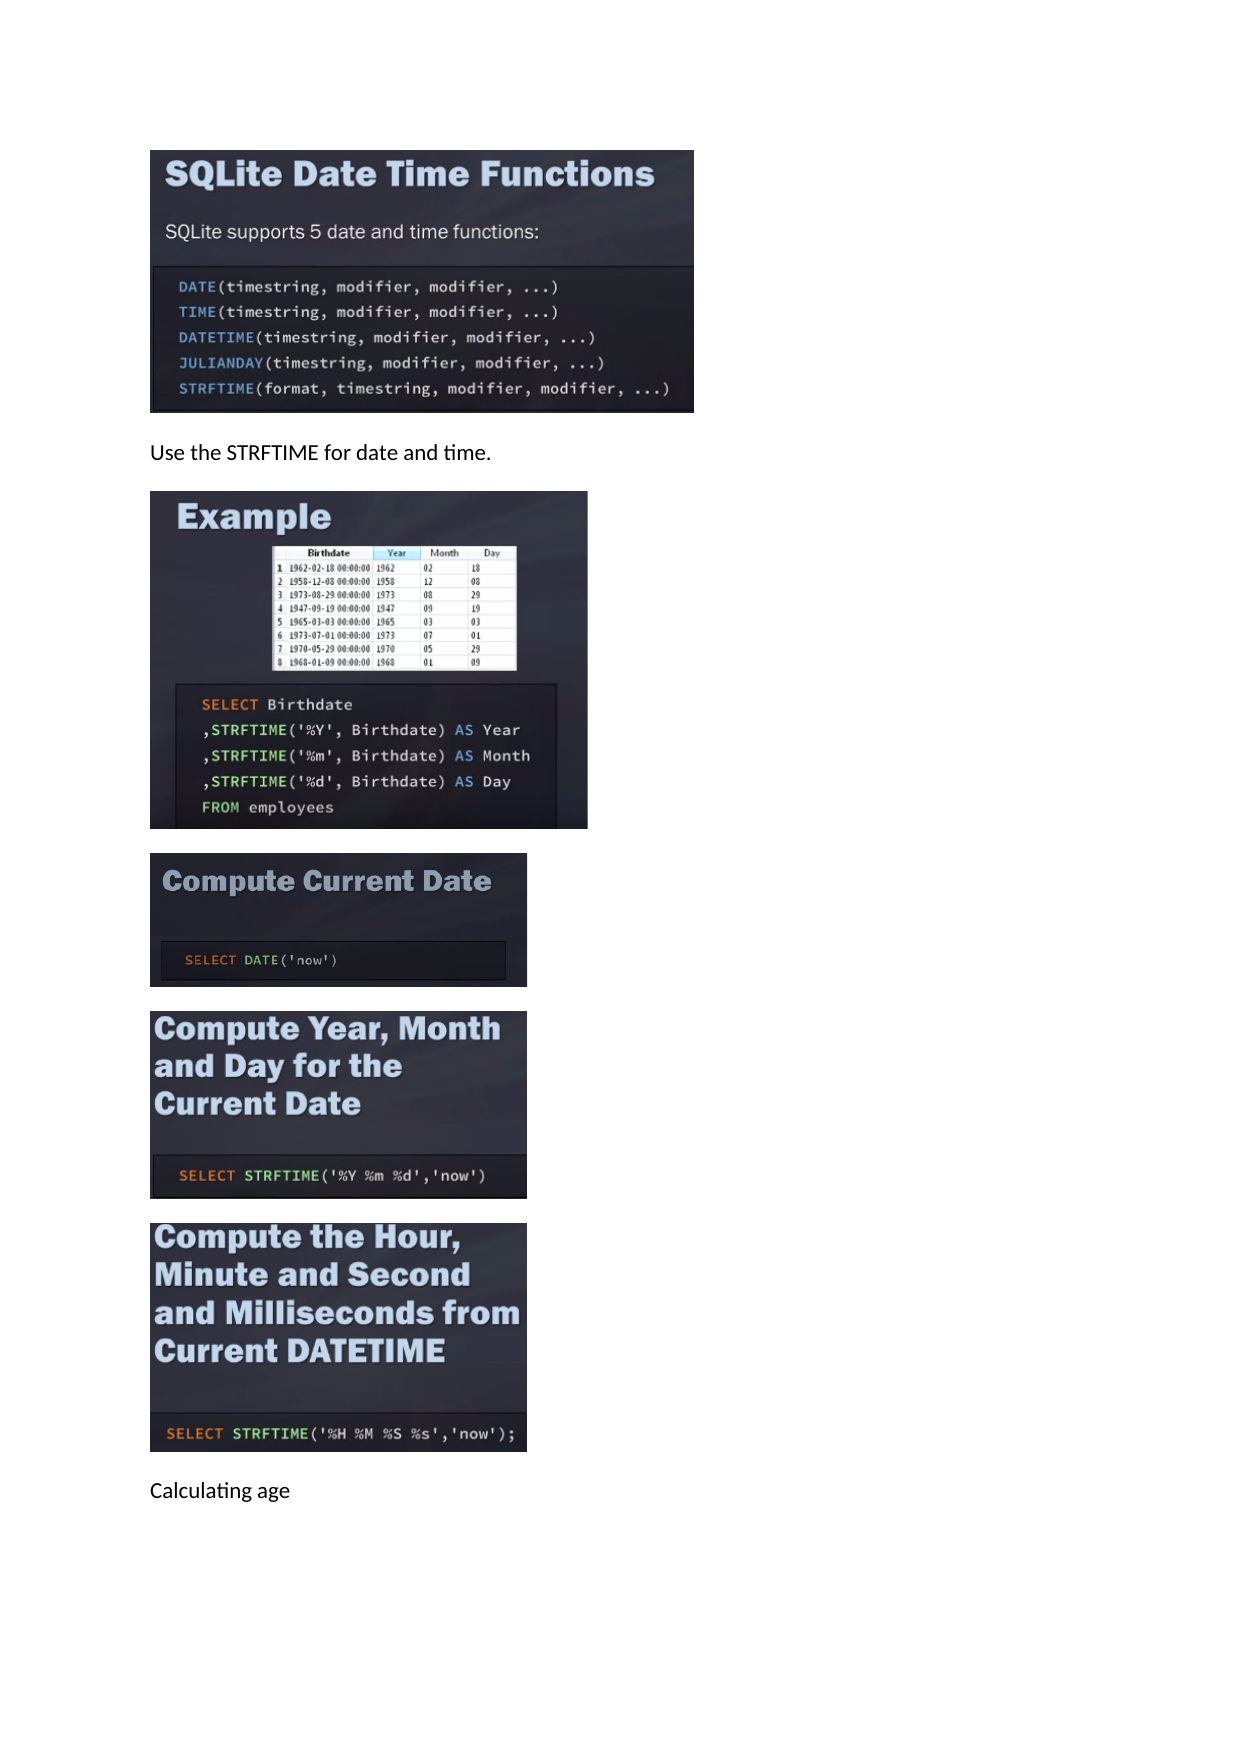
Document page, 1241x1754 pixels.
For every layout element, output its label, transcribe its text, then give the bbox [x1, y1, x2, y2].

picture [150, 1011, 527, 1199]
picture [150, 1223, 527, 1452]
picture [150, 491, 588, 829]
picture [150, 853, 528, 987]
text Calculating age [150, 1476, 1090, 1504]
text Use the STRFTIME for date and time. [150, 438, 1090, 466]
picture [150, 150, 694, 413]
